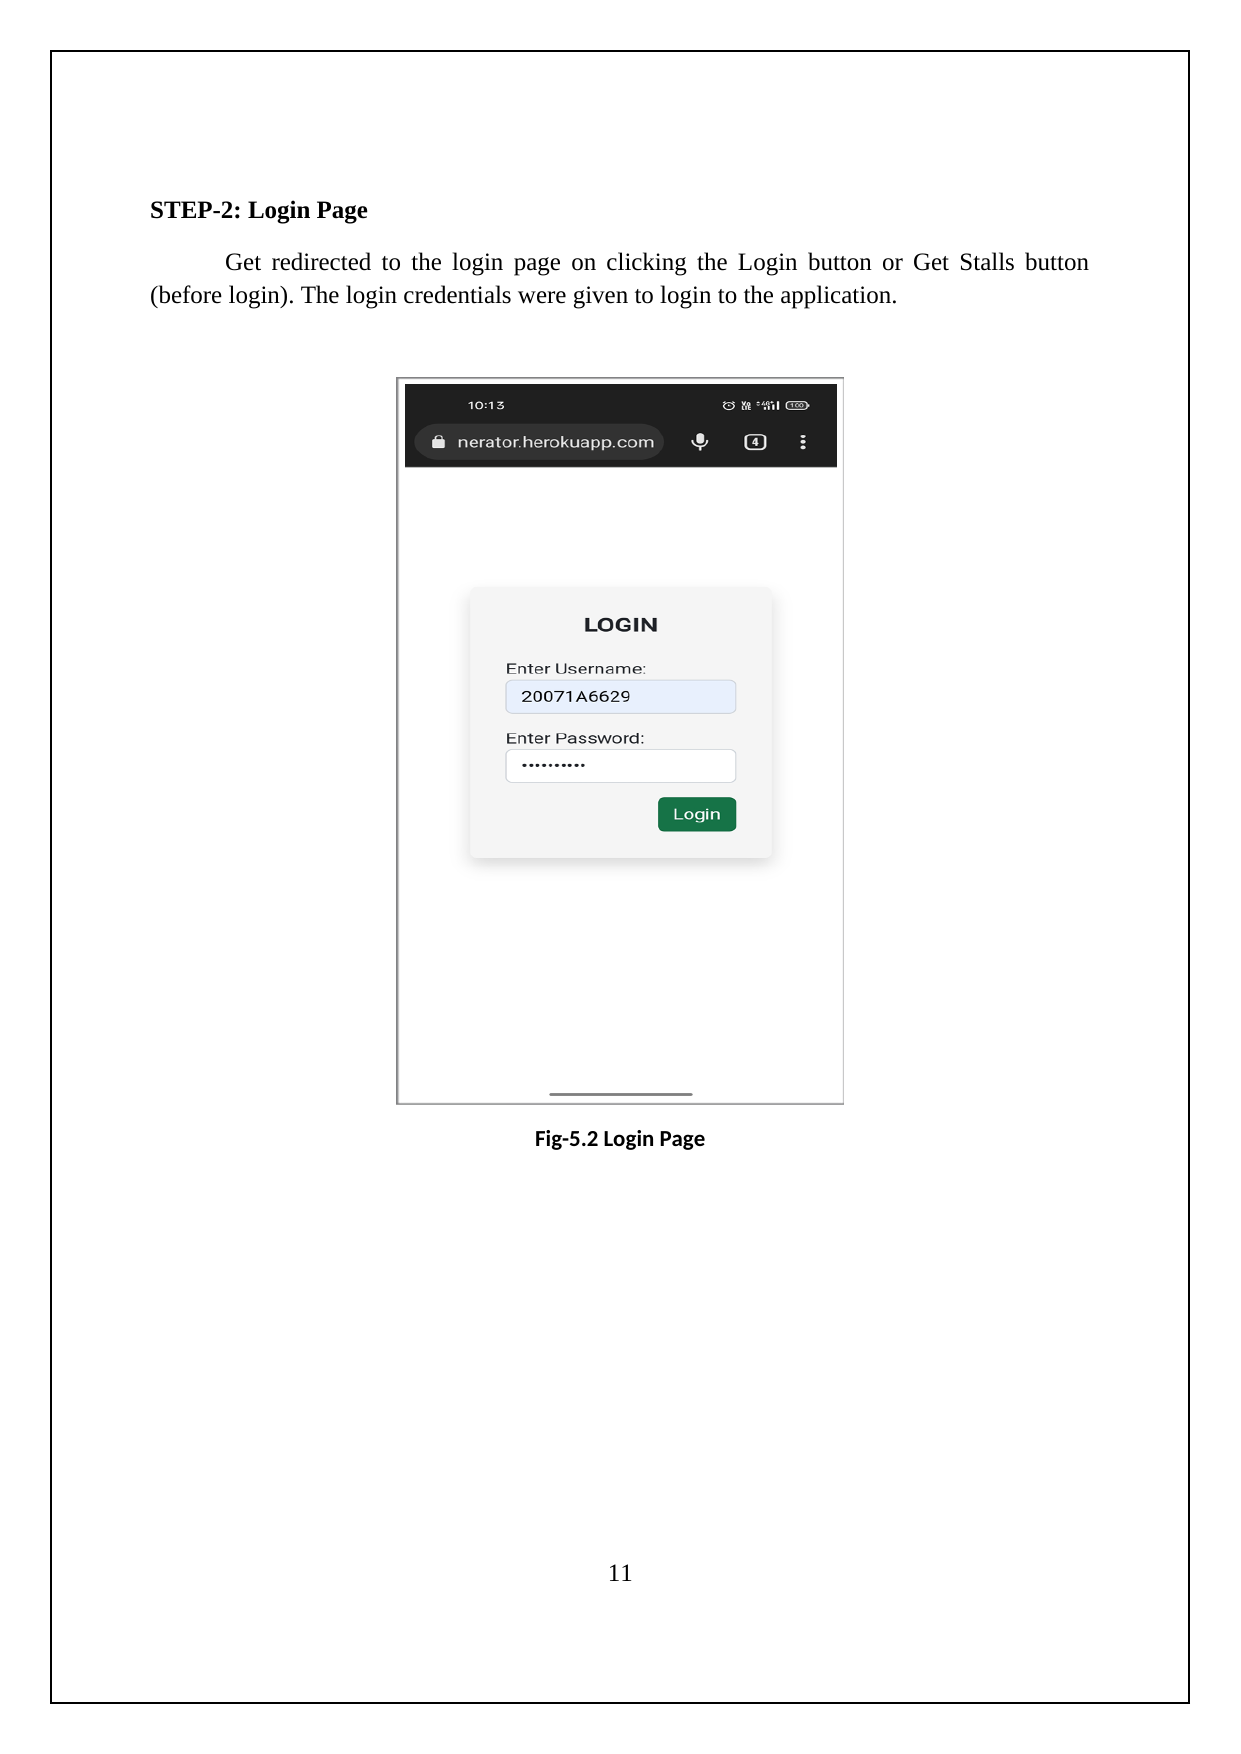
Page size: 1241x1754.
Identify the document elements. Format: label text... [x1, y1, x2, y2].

text Fig-5.2 Login Page [150, 1124, 1090, 1152]
picture [396, 376, 844, 1105]
text Get redirected to the login page on clicking the Login button or Get Stalls button (before login). The login credentials were given to login to the application. [150, 247, 1090, 309]
subtitle STEP-2: Login Page [150, 195, 1090, 224]
